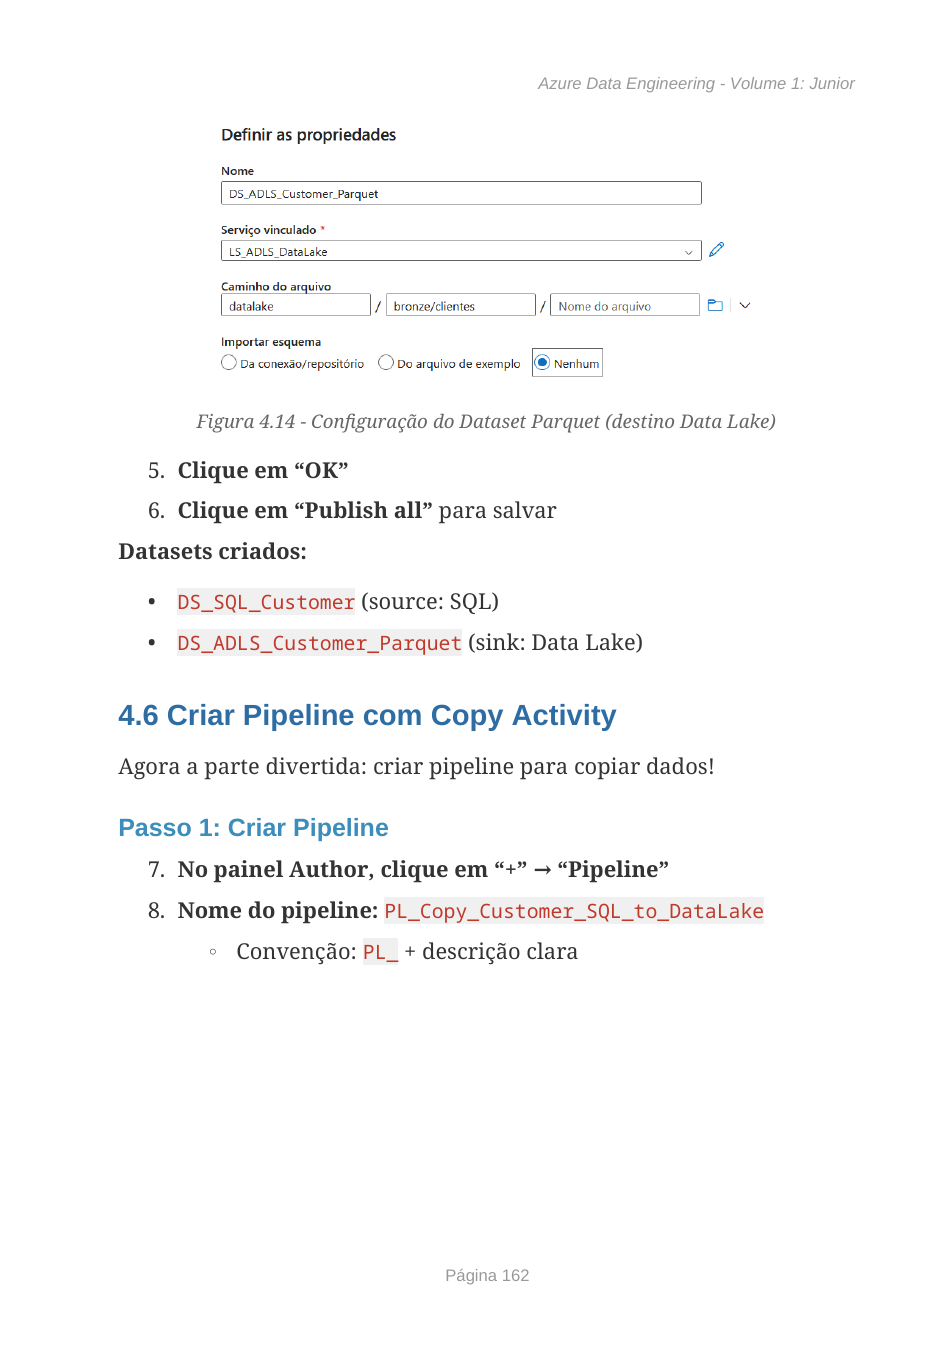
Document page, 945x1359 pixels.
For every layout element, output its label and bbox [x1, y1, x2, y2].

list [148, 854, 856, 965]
picture [200, 118, 774, 388]
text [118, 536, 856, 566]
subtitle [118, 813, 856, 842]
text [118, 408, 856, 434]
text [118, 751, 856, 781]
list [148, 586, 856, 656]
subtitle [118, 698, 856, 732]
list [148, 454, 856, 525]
